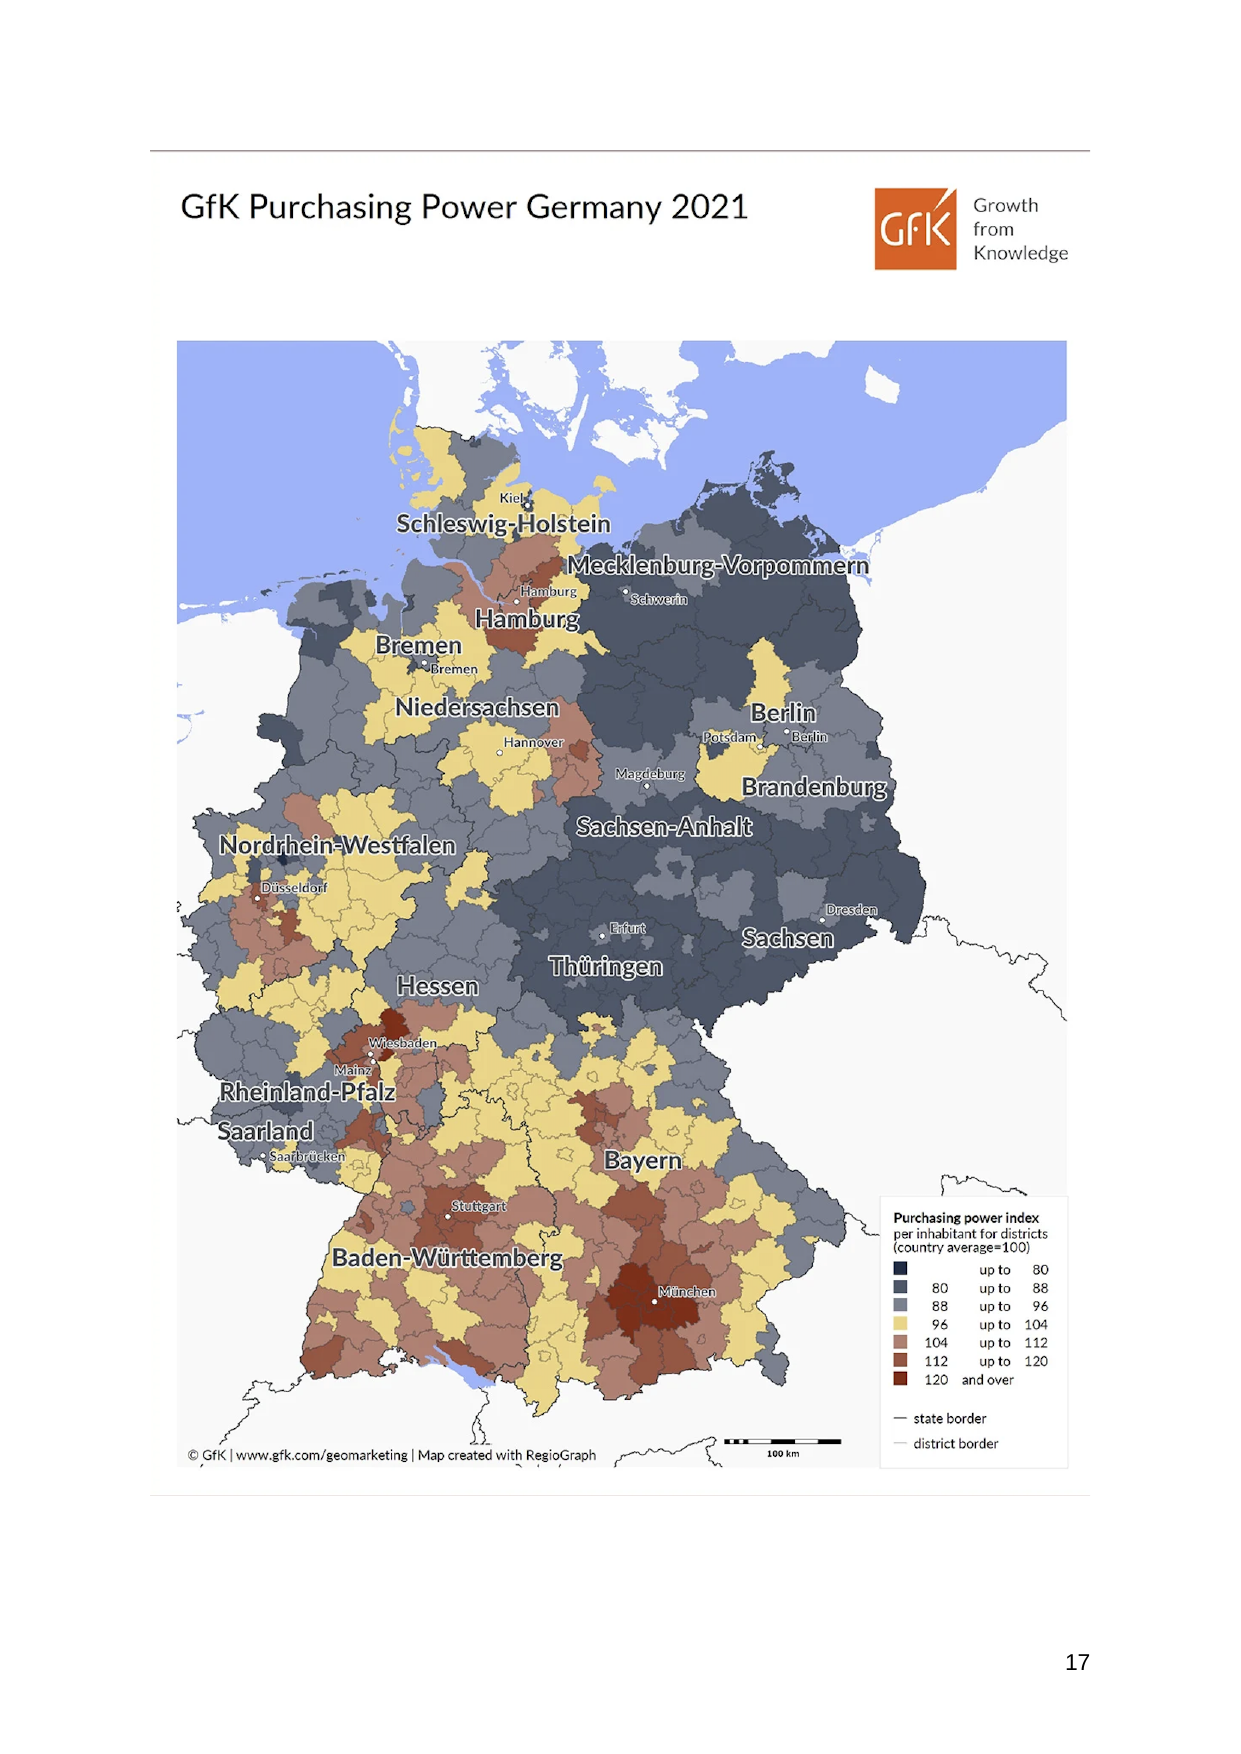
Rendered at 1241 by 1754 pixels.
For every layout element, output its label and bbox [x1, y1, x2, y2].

picture [150, 150, 1091, 1496]
